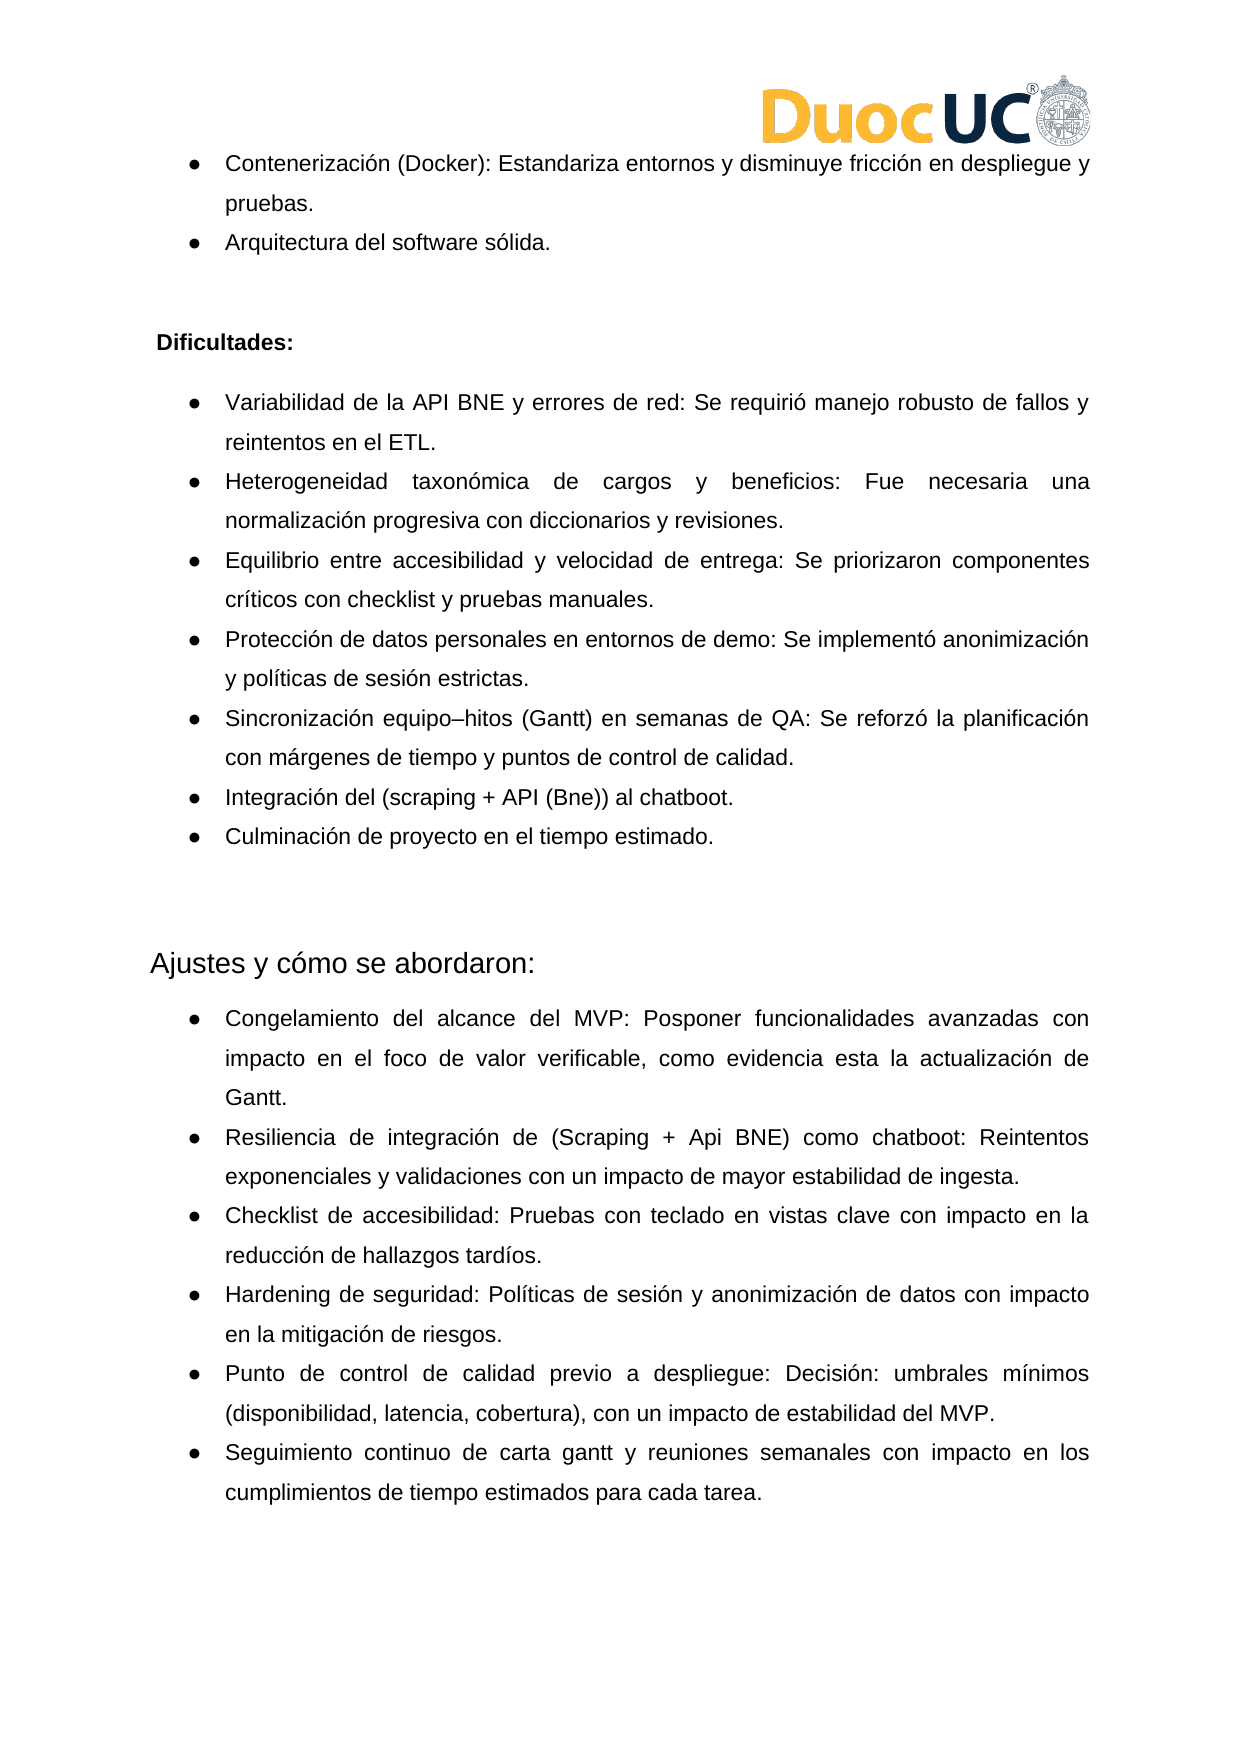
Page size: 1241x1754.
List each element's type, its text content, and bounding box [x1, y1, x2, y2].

subtitle Ajustes y cómo se abordaron: [150, 946, 1090, 980]
list Heterogeneidad taxonómica de cargos y beneficios: Fue necesaria una normalización progresiva con diccionarios y revisiones. [187, 468, 1090, 534]
list Variabilidad de la API BNE y errores de red: Se requirió manejo robusto de fallos y reintentos en el ETL. [187, 389, 1090, 455]
list Culminación de proyecto en el tiempo estimado. [187, 823, 1090, 850]
list Sincronización equipo–hitos (Gantt) en semanas de QA: Se reforzó la planificación con márgenes de tiempo y puntos de control de calidad. [187, 705, 1090, 771]
list Arquitectura del software sólida. [187, 229, 1090, 255]
list Punto de control de calidad previo a despliegue: Decisión: umbrales mínimos (disponibilidad, latencia, cobertura), con un impacto de estabilidad del MVP. [187, 1360, 1090, 1426]
list Contenerización (Docker): Estandariza entornos y disminuye fricción en despliegue y pruebas. [187, 150, 1090, 216]
list Seguimiento continuo de carta gantt y reuniones semanales con impacto en los cumplimientos de tiempo estimados para cada tarea. [187, 1439, 1090, 1505]
list Resiliencia de integración de (Scraping + Api BNE) como chatboot: Reintentos exponenciales y validaciones con un impacto de mayor estabilidad de ingesta. [187, 1123, 1090, 1189]
list Checklist de accesibilidad: Pruebas con teclado en vistas clave con impacto en la reducción de hallazgos tardíos. [187, 1202, 1090, 1268]
picture [762, 75, 1091, 146]
list Protección de datos personales en entornos de demo: Se implementó anonimización y políticas de sesión estrictas. [187, 626, 1090, 692]
list Integración del (scraping + API (Bne)) al chatboot. [187, 784, 1090, 810]
list Hardening de seguridad: Políticas de sesión y anonimización de datos con impacto en la mitigación de riesgos. [187, 1281, 1090, 1347]
list Equilibrio entre accesibilidad y velocidad de entrega: Se priorizaron componentes críticos con checklist y pruebas manuales. [187, 547, 1090, 613]
text Dificultades: [150, 289, 1090, 355]
list Congelamiento del alcance del MVP: Posponer funcionalidades avanzadas con impacto en el foco de valor verificable, como evidencia esta la actualización de Gantt. [187, 1005, 1090, 1110]
